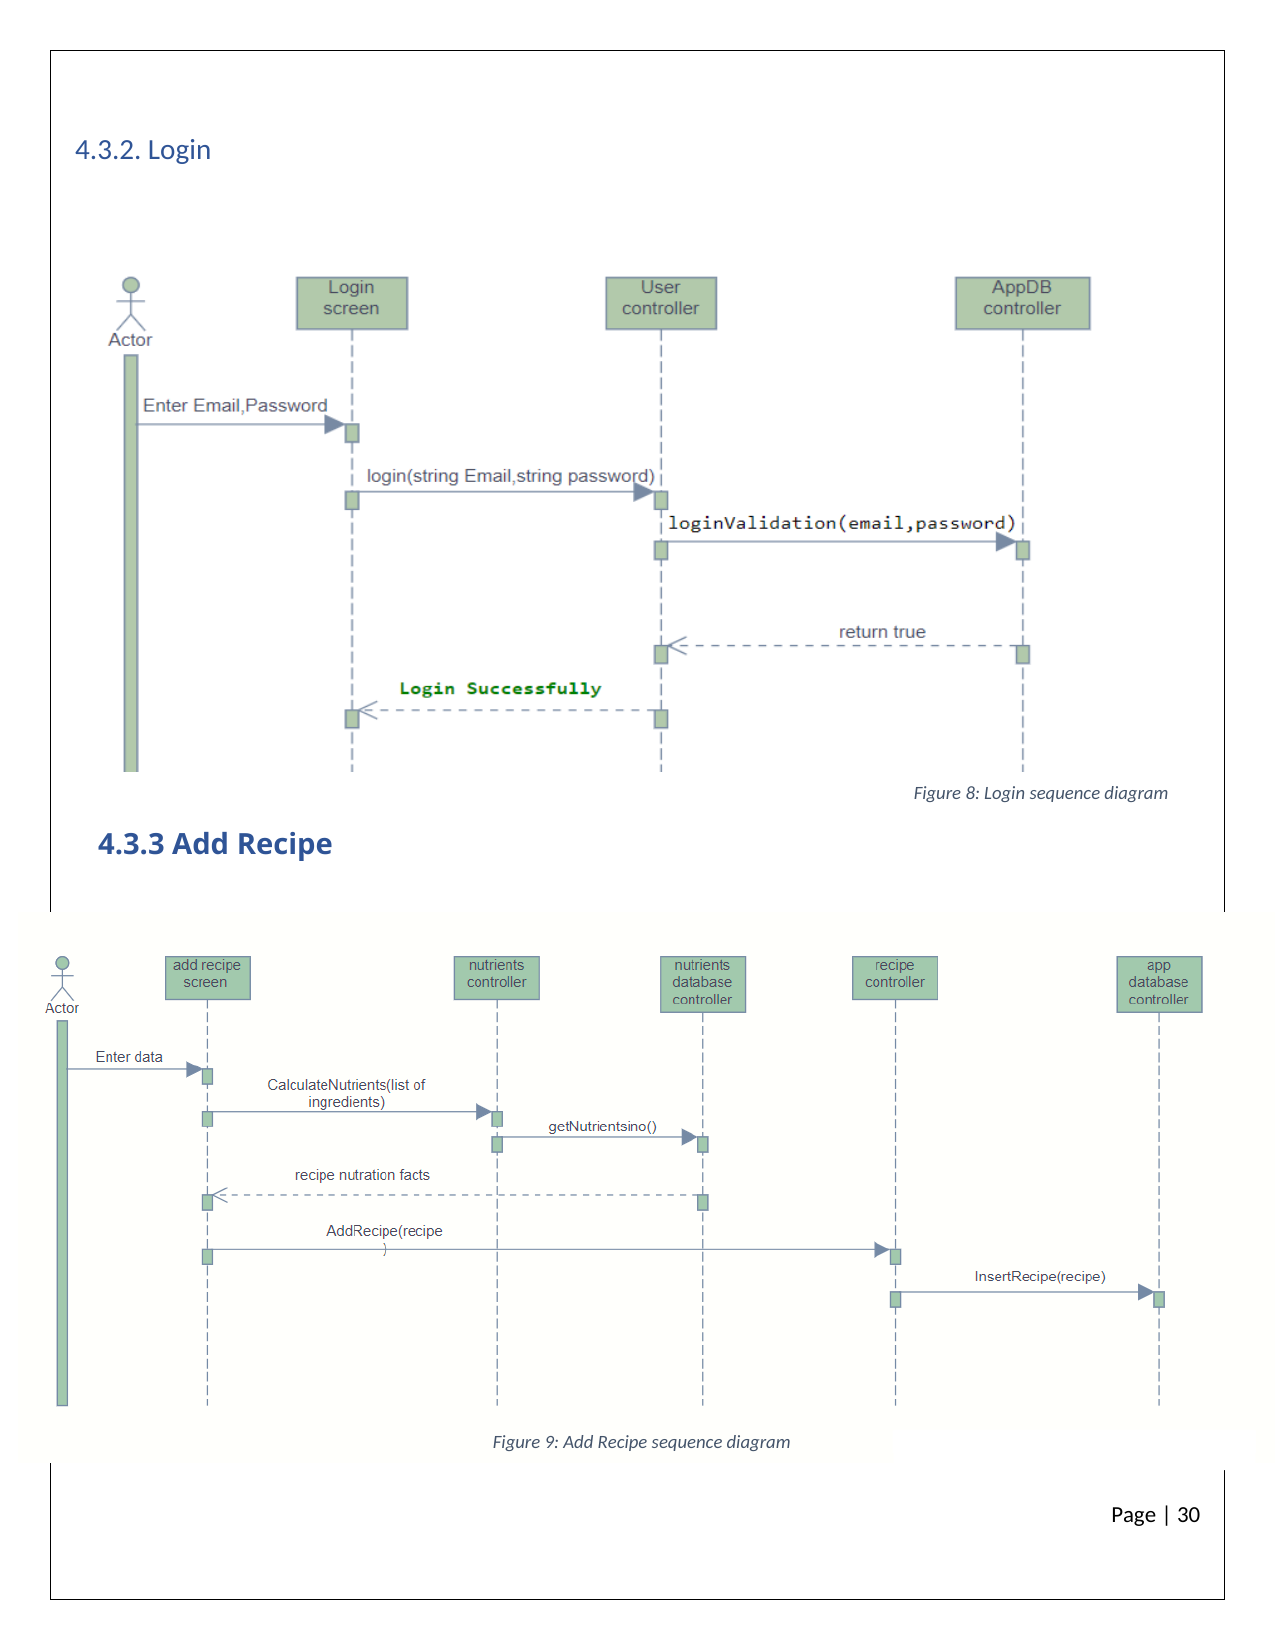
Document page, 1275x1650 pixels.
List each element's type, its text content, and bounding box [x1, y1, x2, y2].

picture [17, 912, 1275, 1463]
text 4.3.2. Login [75, 131, 1200, 167]
picture [57, 224, 1188, 772]
